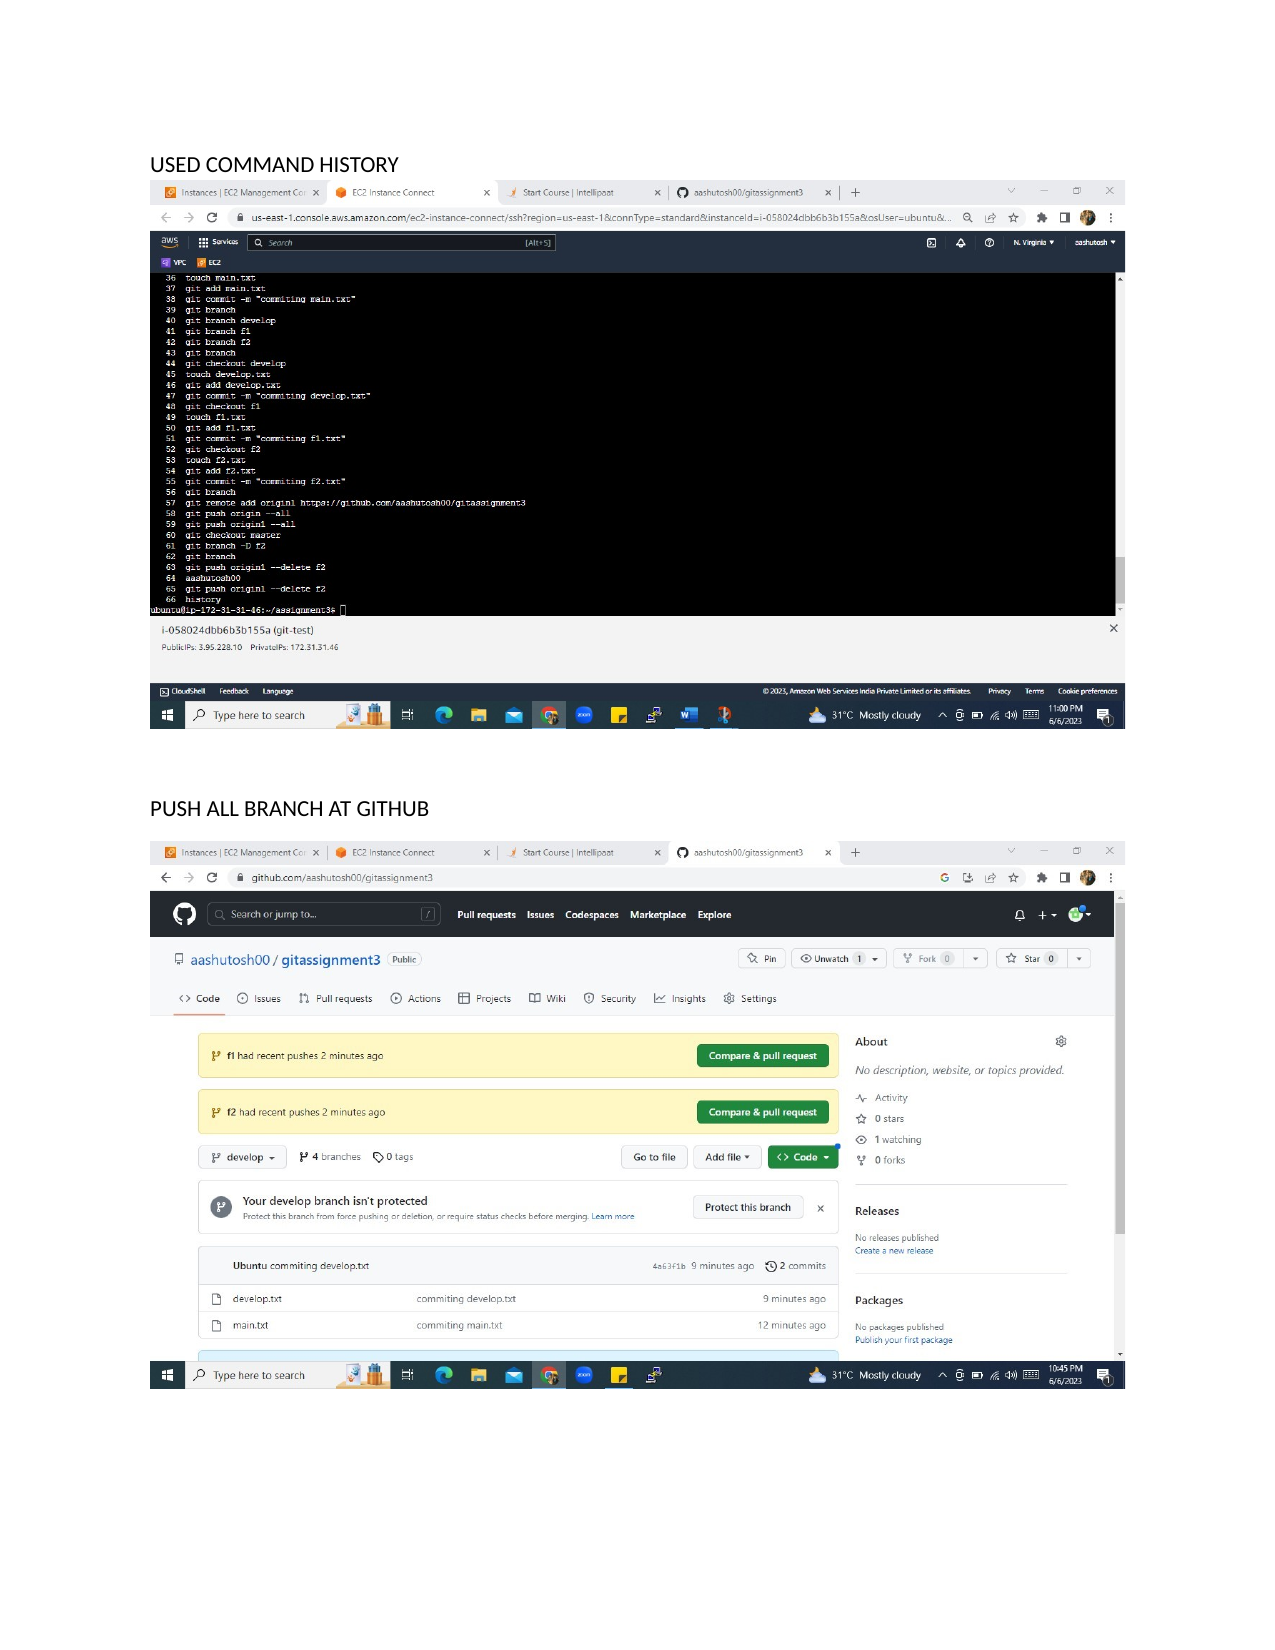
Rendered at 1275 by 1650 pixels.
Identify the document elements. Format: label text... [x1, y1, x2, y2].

text USED COMMAND HISTORY [150, 150, 1125, 180]
picture [150, 841, 1125, 1389]
text PUSH ALL BRANCH AT GITHUB [150, 794, 1125, 822]
picture [150, 180, 1125, 729]
